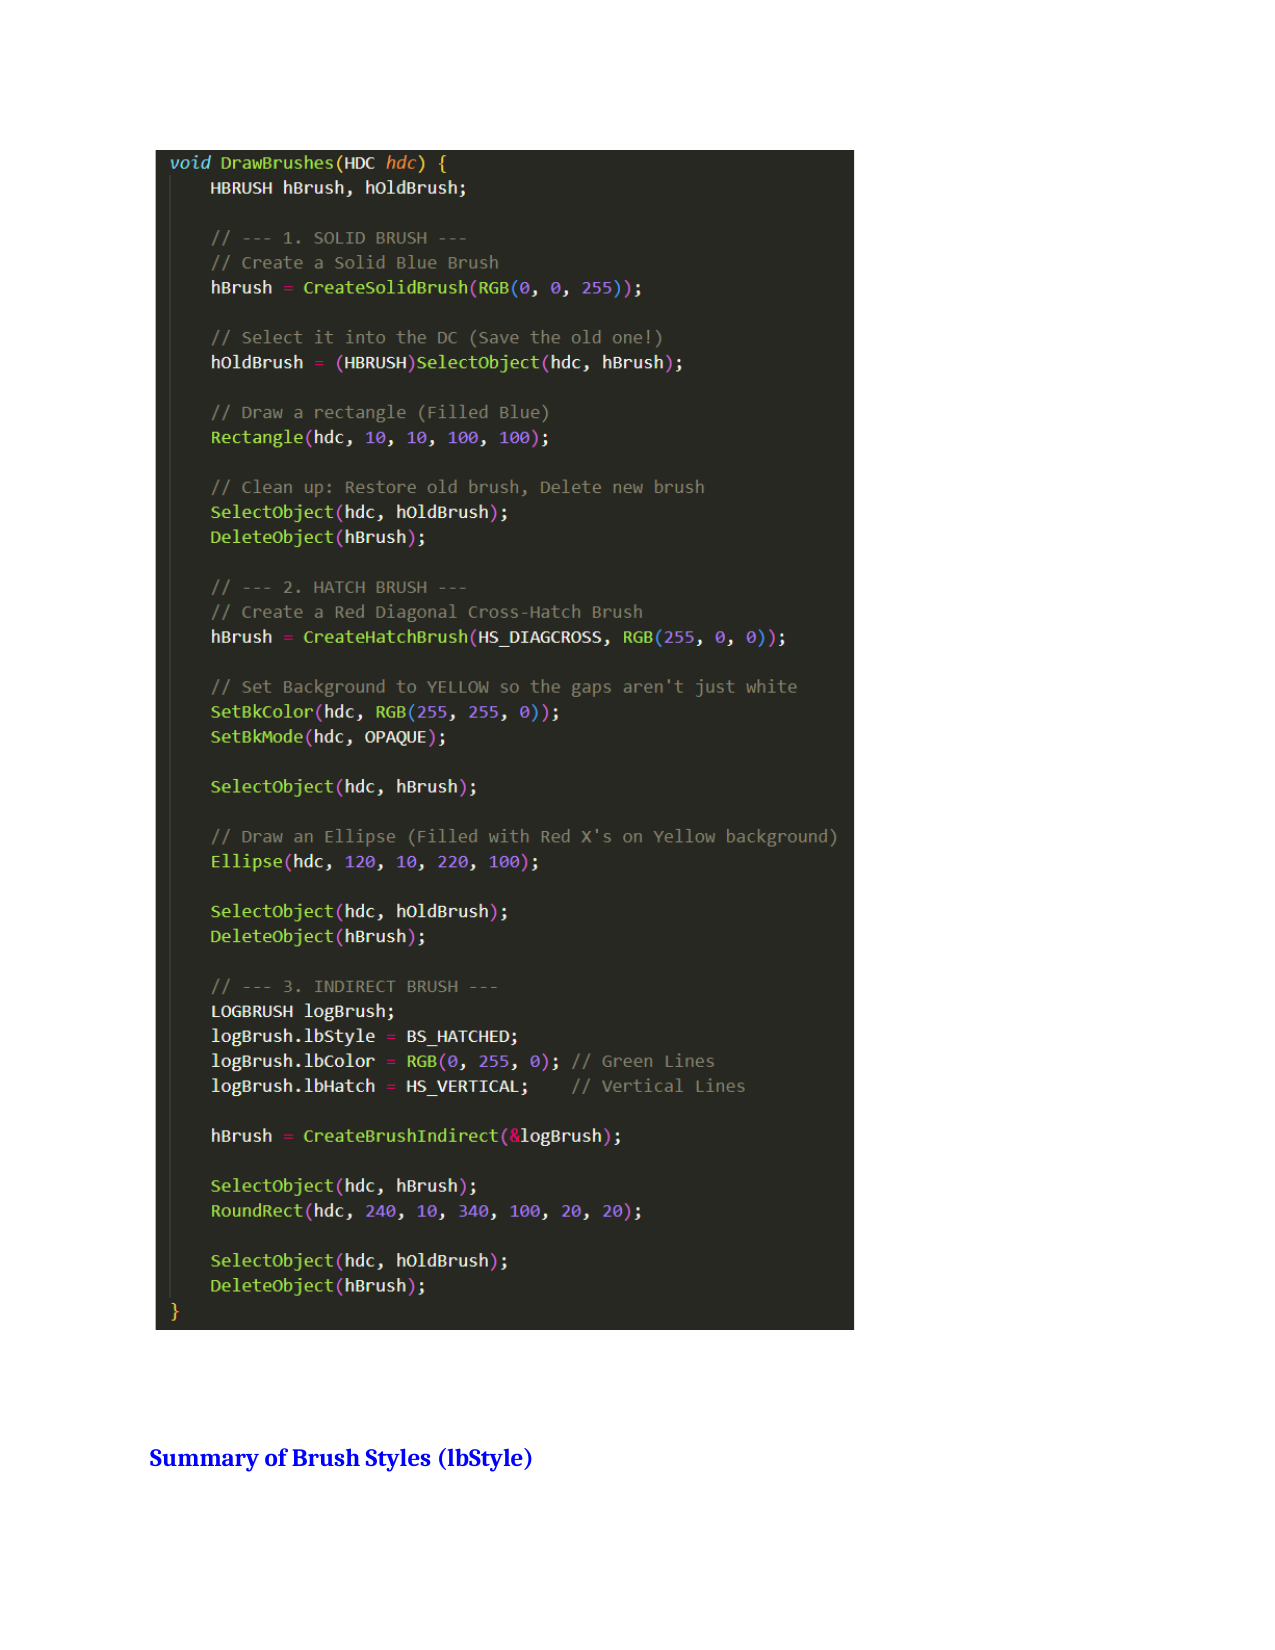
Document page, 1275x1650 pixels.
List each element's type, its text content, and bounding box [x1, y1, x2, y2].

text Summary of Brush Styles (lbStyle) [150, 1444, 1125, 1472]
picture [155, 150, 855, 1330]
